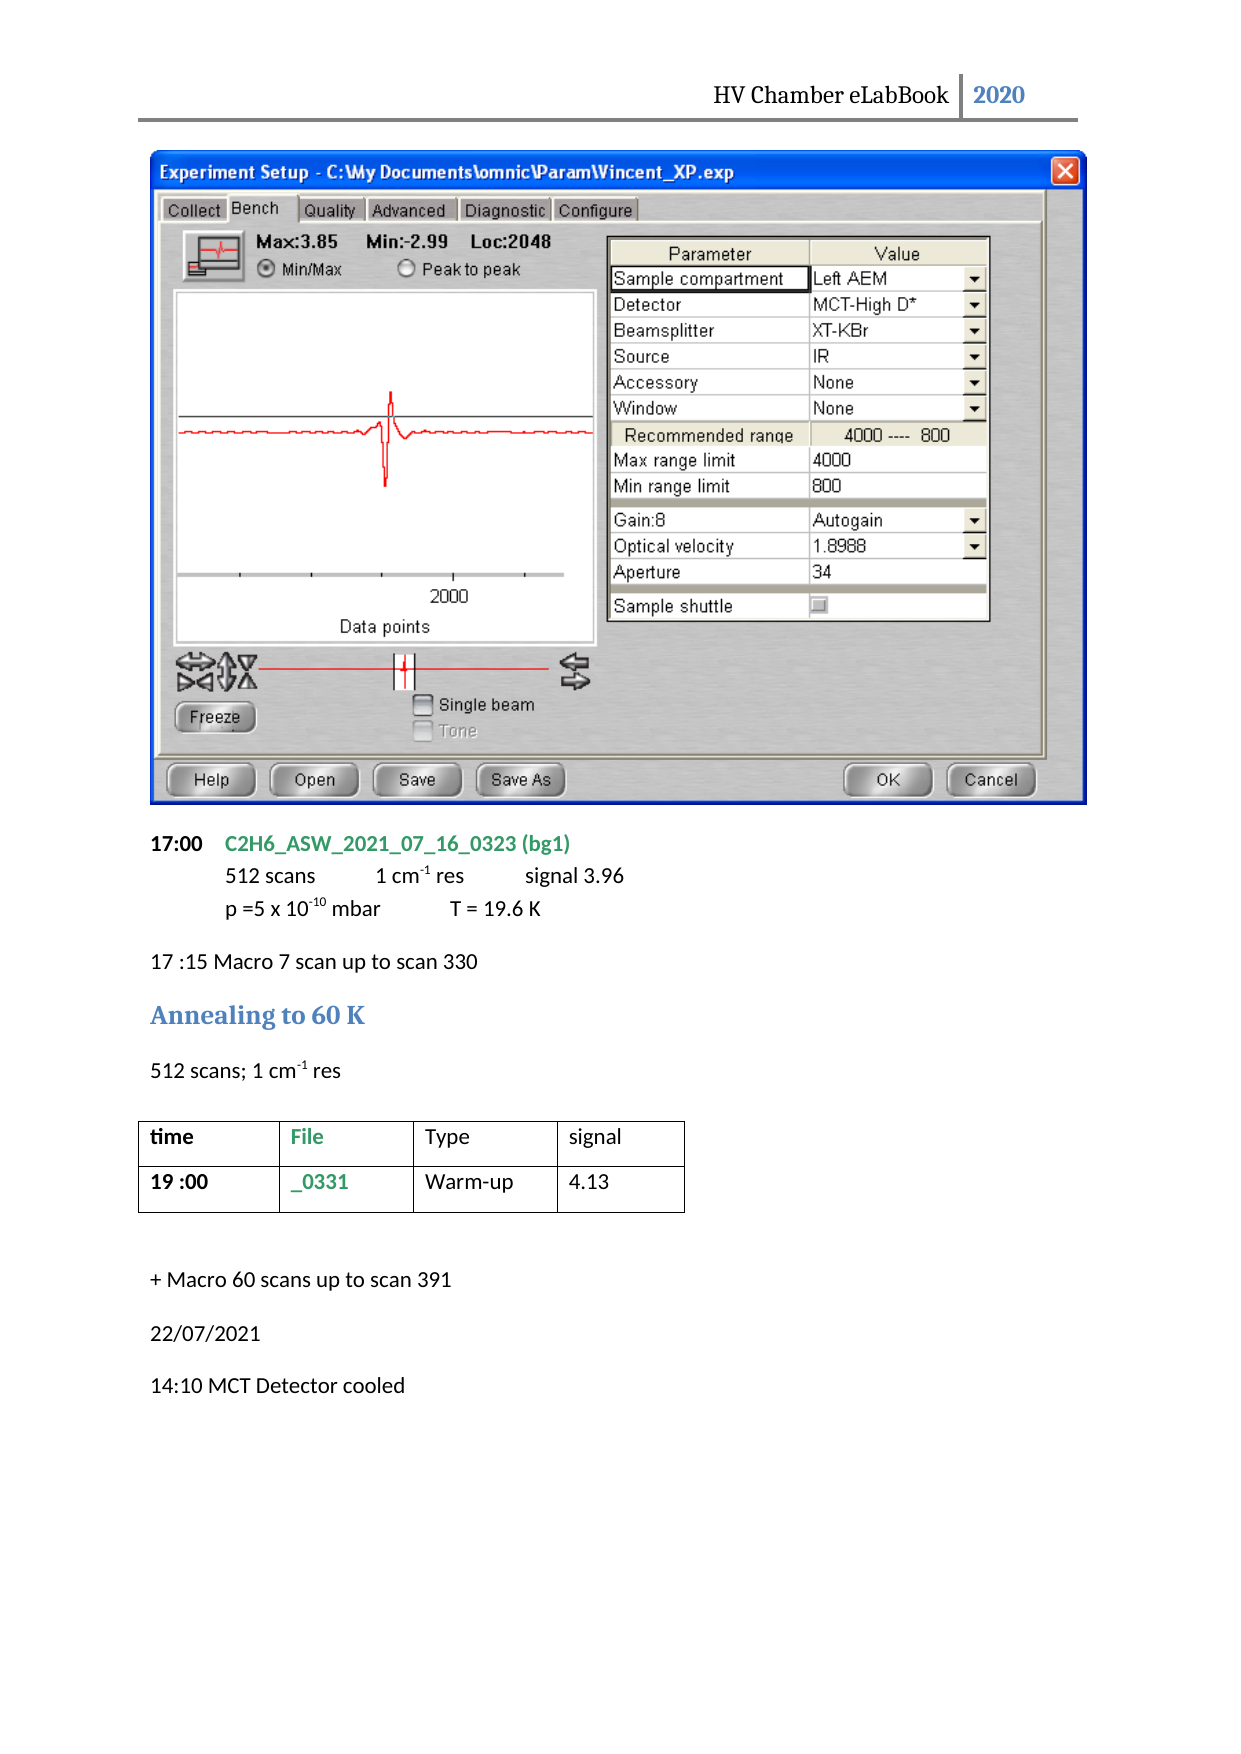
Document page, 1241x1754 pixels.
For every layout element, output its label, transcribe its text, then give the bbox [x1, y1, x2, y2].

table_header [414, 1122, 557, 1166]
picture [150, 150, 1087, 805]
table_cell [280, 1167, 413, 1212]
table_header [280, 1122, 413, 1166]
text 17:00 C2H6_ASW_2021_07_16_0323 (bg1) [150, 829, 1090, 857]
text 22/07/2021 [150, 1319, 1090, 1347]
text 17 :15 Macro 7 scan up to scan 330 [150, 947, 1090, 975]
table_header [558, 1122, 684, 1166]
text 14:10 MCT Detector cooled [150, 1372, 1090, 1400]
text + Macro 60 scans up to scan 391 [150, 1266, 1090, 1294]
subtitle Annealing to 60 K [150, 1000, 1090, 1031]
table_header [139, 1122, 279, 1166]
text 512 scans; 1 cm-1 res [150, 1056, 1090, 1117]
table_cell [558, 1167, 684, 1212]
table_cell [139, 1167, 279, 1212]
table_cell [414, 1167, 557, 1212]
text 512 scans 1 cm-1 res signal 3.96 p =5 x 10-10 mbar T = 19.6 K [225, 862, 1090, 922]
